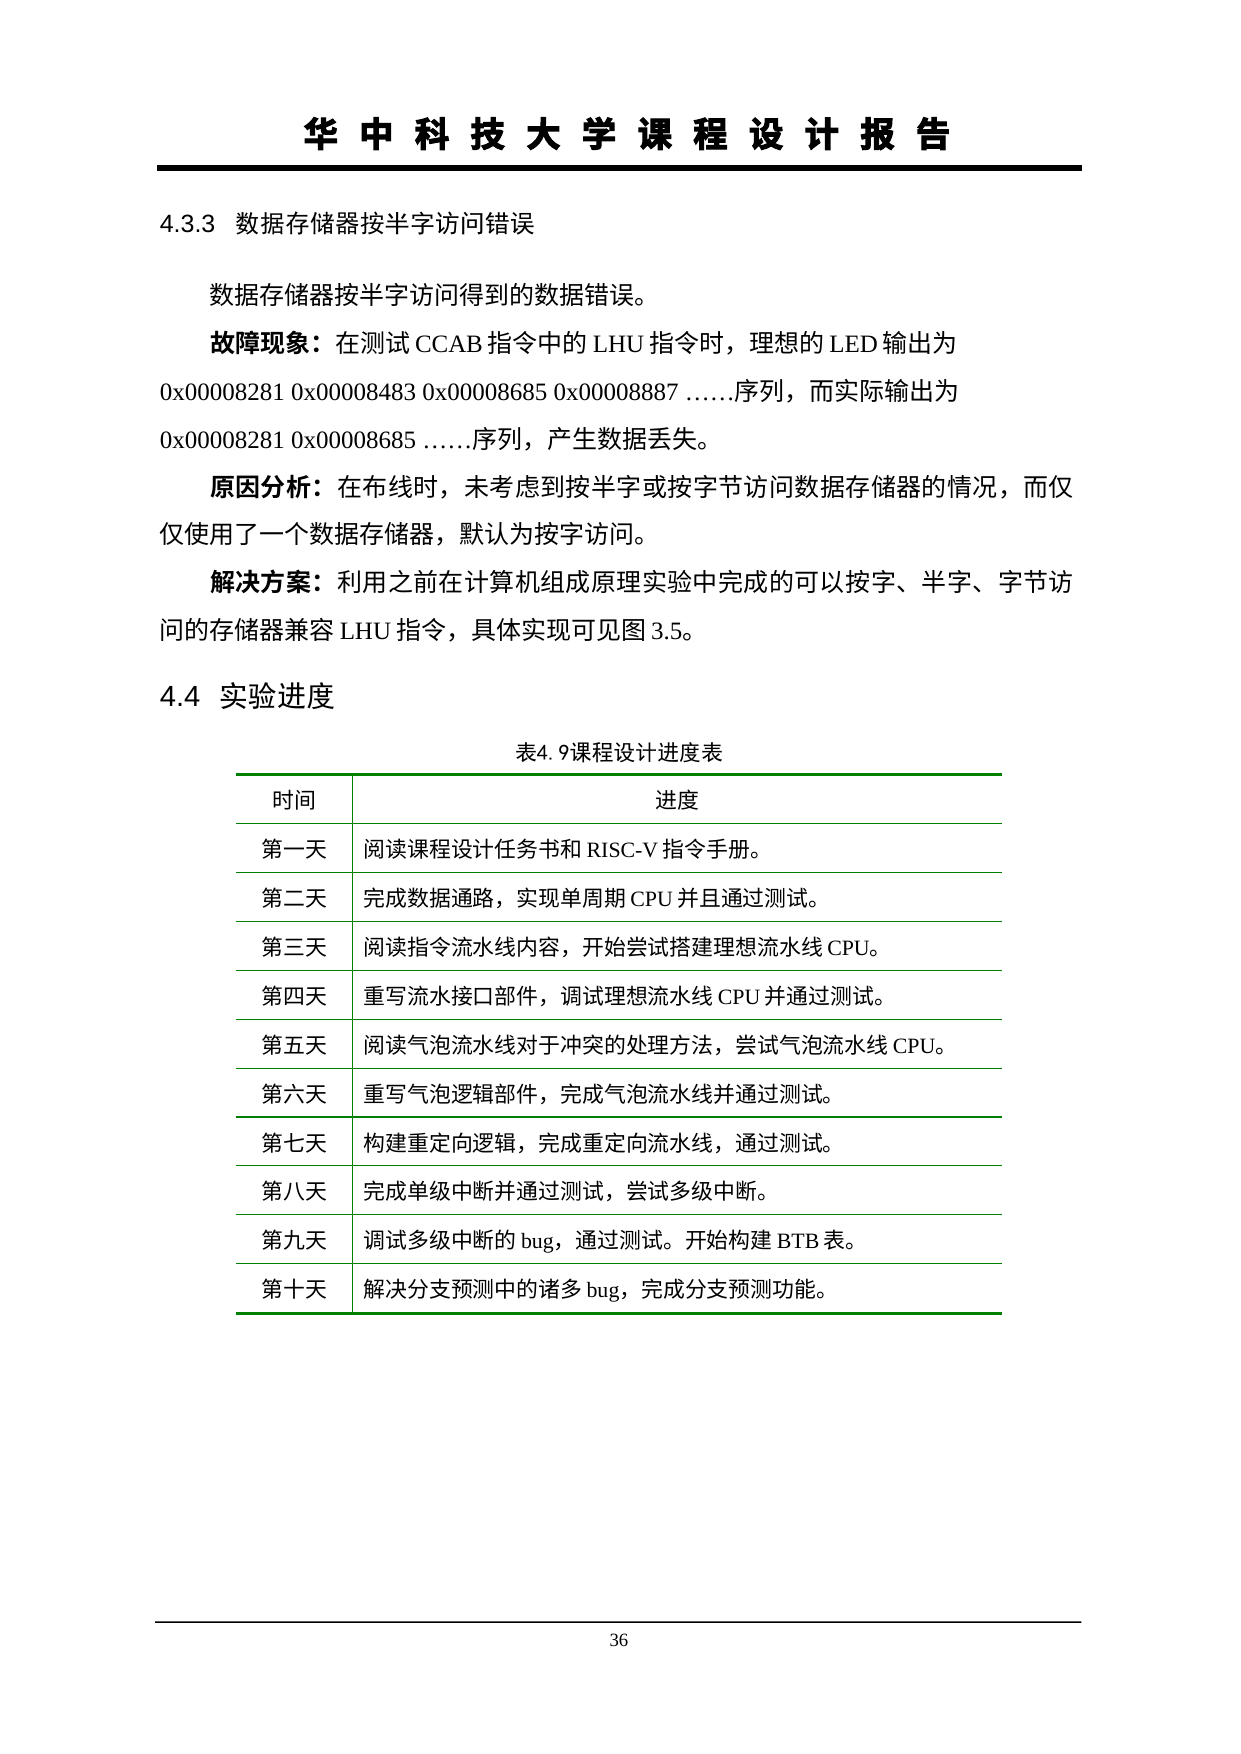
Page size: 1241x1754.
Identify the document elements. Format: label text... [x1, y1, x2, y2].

table_cell 第六天 [236, 1069, 352, 1116]
text 原因分析：在布线时，未考虑到按半字或按字节访问数据存储器的情况，而仅仅使用了一个数据存储器，默认为按字访问。 [159, 461, 1075, 557]
table_header 进度 [353, 776, 1002, 823]
table_cell 构建重定向逻辑，完成重定向流水线，通过测试。 [353, 1118, 1002, 1165]
table_cell 重写流水接口部件，调试理想流水线CPU并通过测试。 [353, 971, 1002, 1019]
table_cell 阅读指令流水线内容，开始尝试搭建理想流水线CPU。 [353, 922, 1002, 970]
table_cell 第二天 [236, 873, 352, 921]
subtitle 实验进度 [159, 678, 1053, 713]
table_cell 完成单级中断并通过测试，尝试多级中断。 [353, 1166, 1002, 1214]
table_cell 调试多级中断的bug，通过测试。开始构建BTB表。 [353, 1215, 1002, 1263]
table_cell 第三天 [236, 922, 352, 970]
table_cell 第九天 [236, 1215, 352, 1263]
table_cell 完成数据通路，实现单周期CPU并且通过测试。 [353, 873, 1002, 921]
table_cell 第七天 [236, 1118, 352, 1165]
text 故障现象：在测试CCAB指令中的LHU指令时，理想的LED输出为0x00008281 0x00008483 0x00008685 0x00008887 ……序列，而实际输出为0x00008281 0x00008685 ……序列，产生数据丢失。 [159, 318, 1075, 461]
table_cell 第四天 [236, 971, 352, 1019]
table_cell 第一天 [236, 824, 352, 872]
table_cell 第五天 [236, 1020, 352, 1068]
table_cell 第十天 [236, 1264, 352, 1312]
table_cell 阅读课程设计任务书和RISC-V指令手册。 [353, 824, 1002, 872]
table_cell 重写气泡逻辑部件，完成气泡流水线并通过测试。 [353, 1069, 1002, 1116]
table_cell 解决分支预测中的诸多bug，完成分支预测功能。 [353, 1264, 1002, 1312]
table_header 时间 [236, 776, 352, 823]
subtitle 数据存储器按半字访问错误 [159, 198, 1078, 246]
text 数据存储器按半字访问得到的数据错误。 [159, 270, 1075, 318]
table_cell 第八天 [236, 1166, 352, 1214]
table_cell 阅读气泡流水线对于冲突的处理方法，尝试气泡流水线CPU。 [353, 1020, 1002, 1068]
